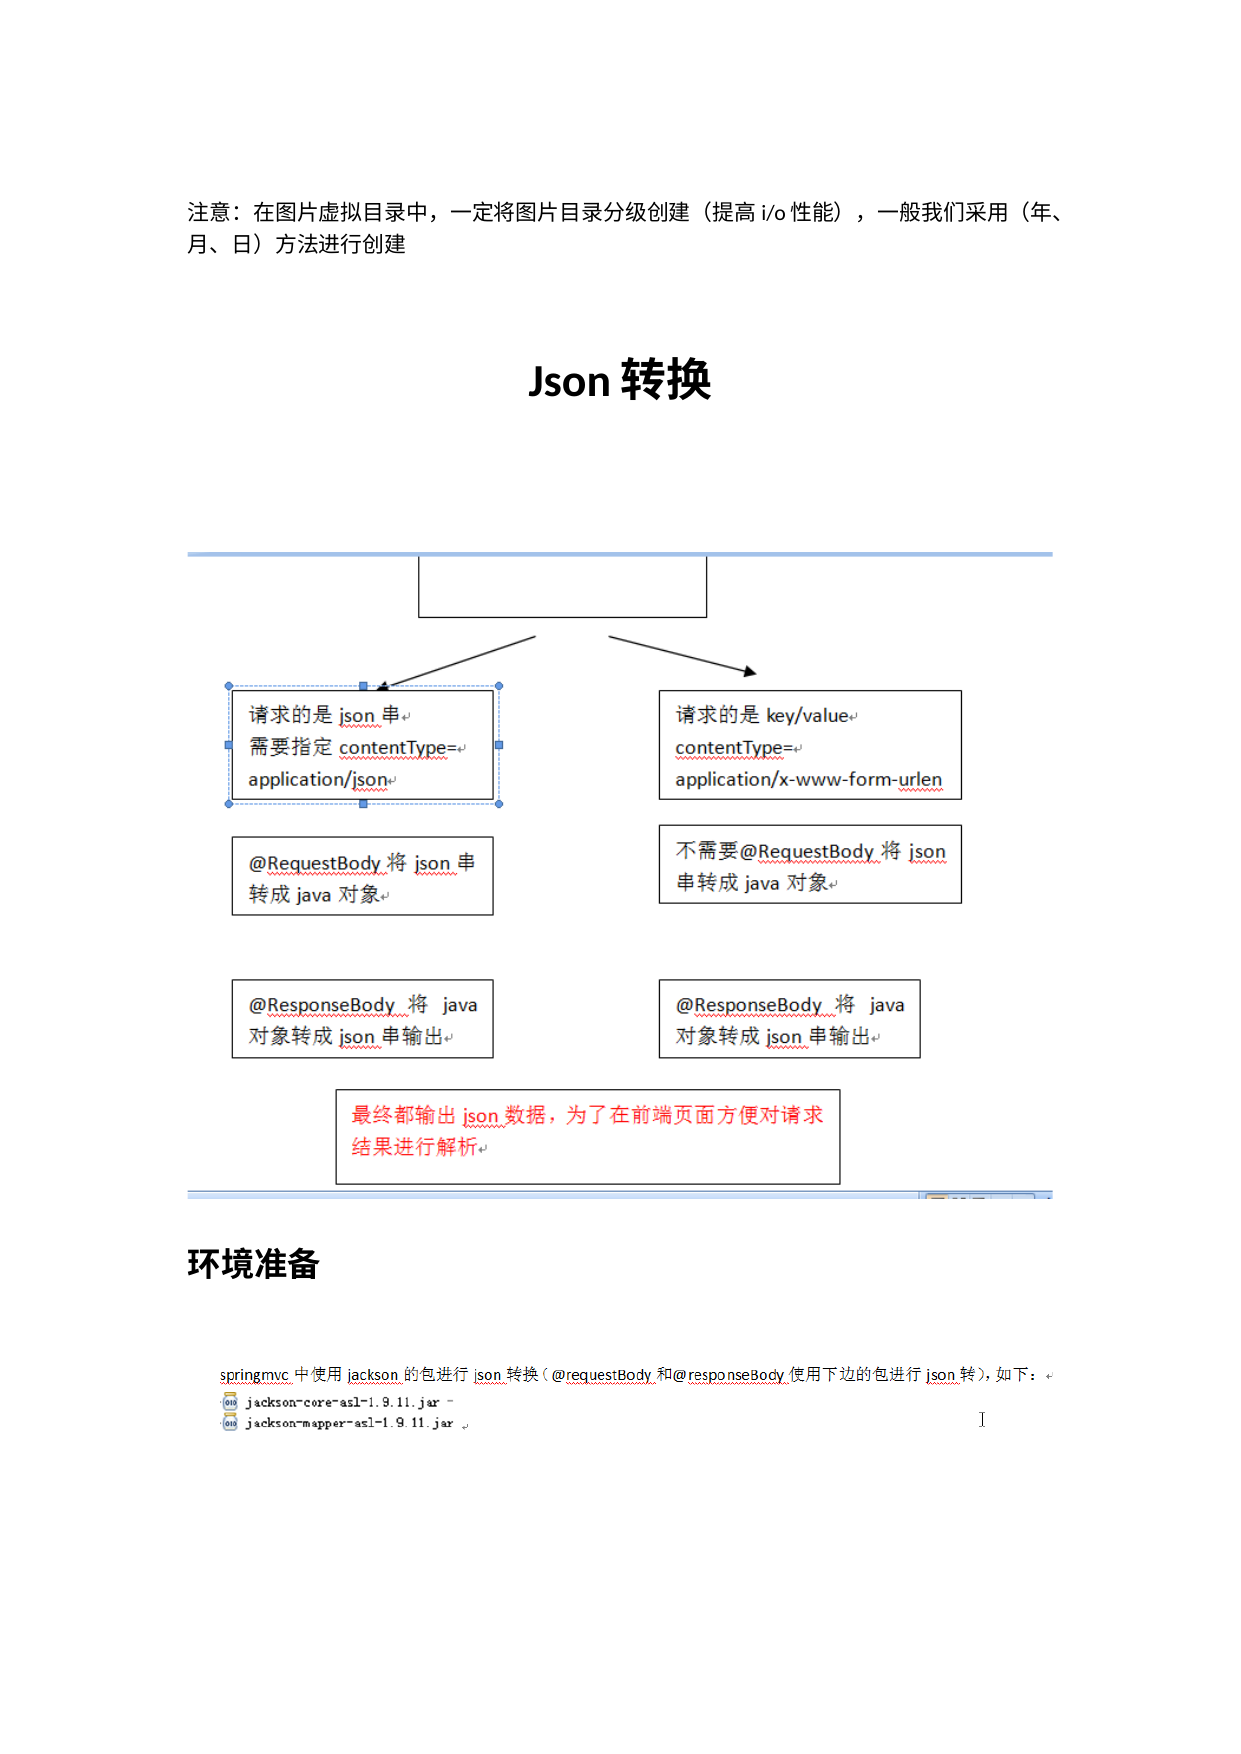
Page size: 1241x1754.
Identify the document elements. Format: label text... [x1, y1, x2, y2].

subtitle Json转换 [187, 327, 1053, 425]
picture [187, 552, 1053, 1199]
text 注意：在图片虚拟目录中，一定将图片目录分级创建（提高i/o性能），一般我们采用（年、月、日）方法进行创建 [187, 194, 1053, 259]
picture [187, 1357, 1053, 1441]
subtitle 环境准备 [187, 1230, 1053, 1295]
